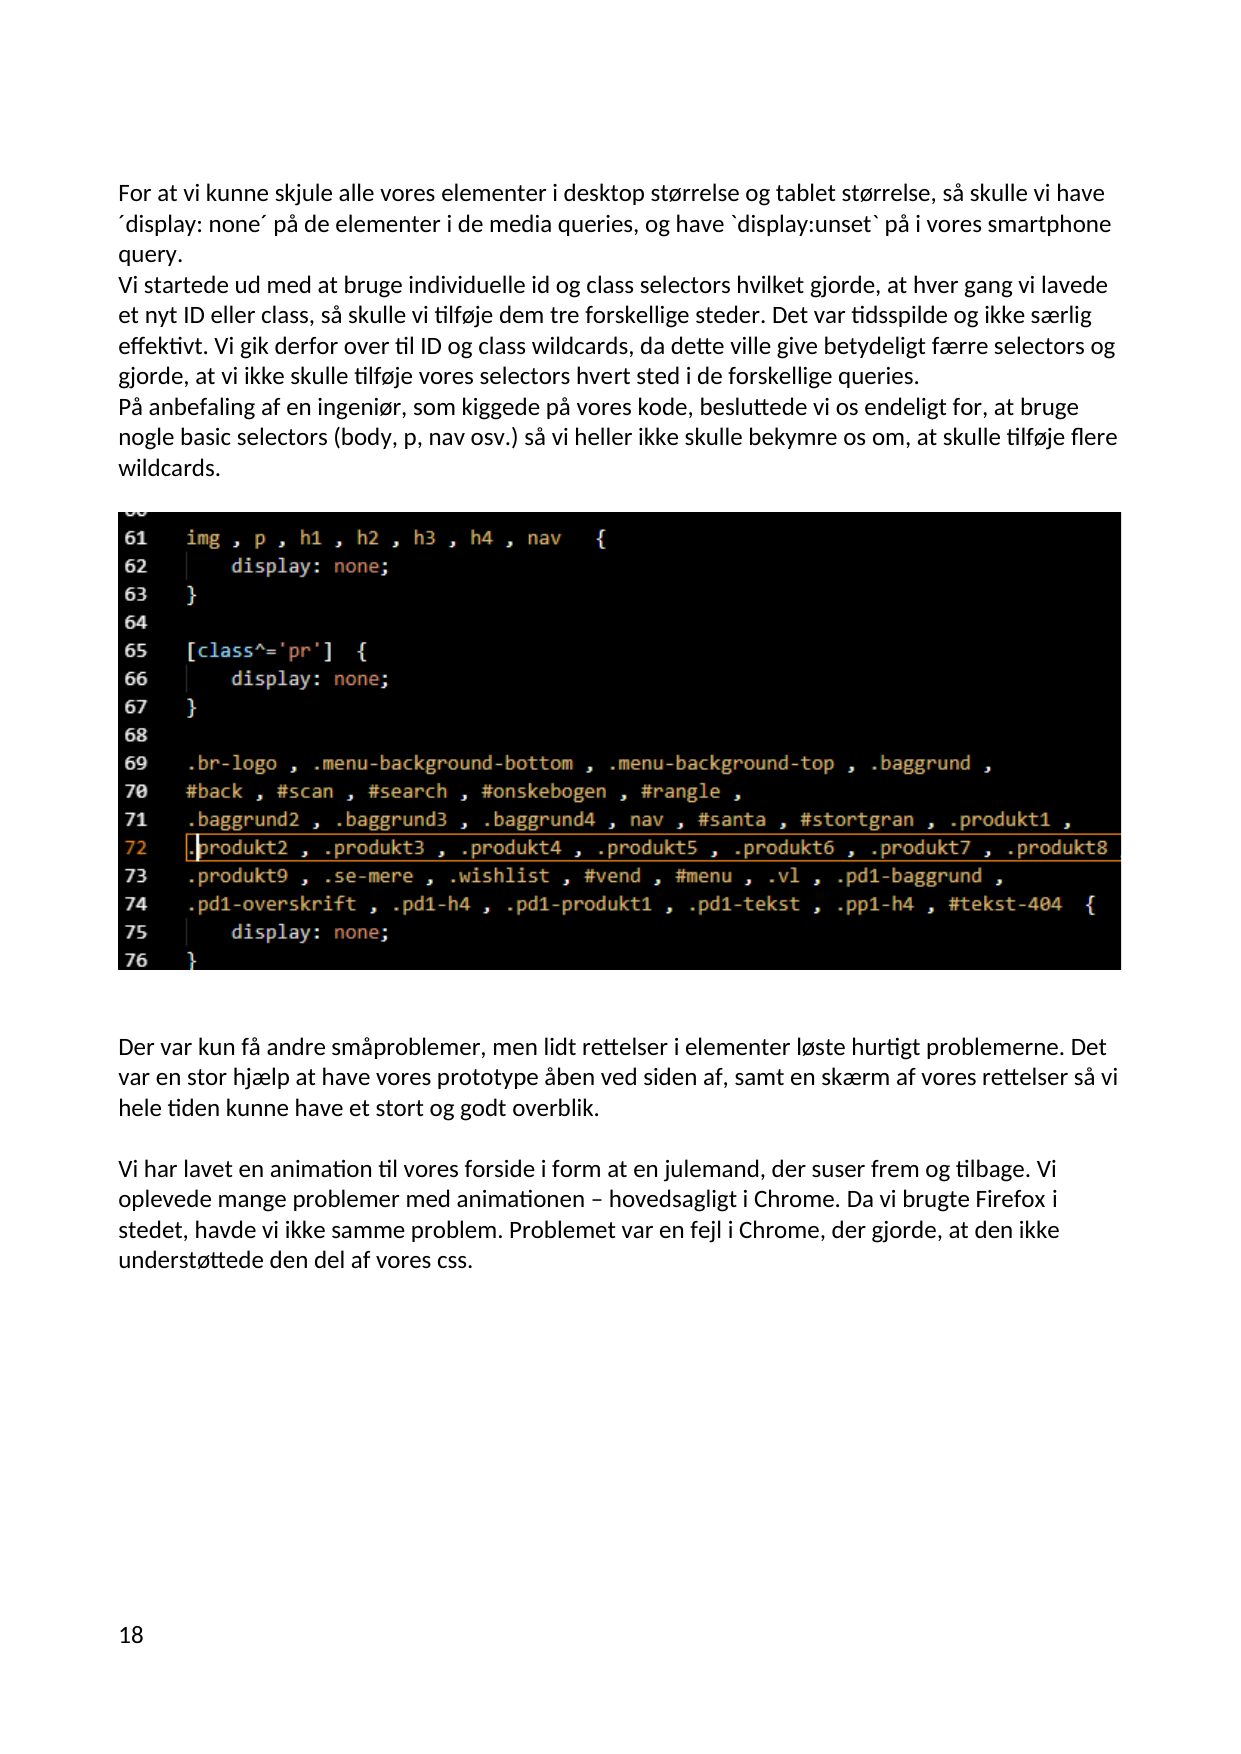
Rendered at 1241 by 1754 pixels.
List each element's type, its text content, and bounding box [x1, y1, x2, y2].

picture [118, 512, 1122, 970]
text Vi startede ud med at bruge individuelle id og class selectors hvilket gjorde, at hver gang vi lavede et nyt ID eller class, så skulle vi tilføje dem tre forskellige steder. Det var tidsspilde og ikke særlig effektivt. Vi gik derfor over til ID og class wildcards, da dette ville give betydeligt færre selectors og gjorde, at vi ikke skulle tilføje vores selectors hvert sted i de forskellige queries. [118, 269, 1122, 391]
text På anbefaling af en ingeniør, som kiggede på vores kode, besluttede vi os endeligt for, at bruge nogle basic selectors (body, p, nav osv.) så vi heller ikke skulle bekymre os om, at skulle tilføje flere wildcards. [118, 391, 1122, 482]
text Der var kun få andre småproblemer, men lidt rettelser i elementer løste hurtigt problemerne. Det var en stor hjælp at have vores prototype åben ved siden af, samt en skærm af vores rettelser så vi hele tiden kunne have et stort og godt overblik. [118, 1031, 1122, 1122]
text Vi har lavet en animation til vores forside i form at en julemand, der suser frem og tilbage. Vi oplevede mange problemer med animationen – hovedsagligt i Chrome. Da vi brugte Firefox i stedet, havde vi ikke samme problem. Problemet var en fejl i Chrome, der gjorde, at den ikke understøttede den del af vores css. [118, 1153, 1122, 1275]
text For at vi kunne skjule alle vores elementer i desktop størrelse og tablet størrelse, så skulle vi have ´display: none´ på de elementer i de media queries, og have `display:unset` på i vores smartphone query. [118, 177, 1122, 269]
